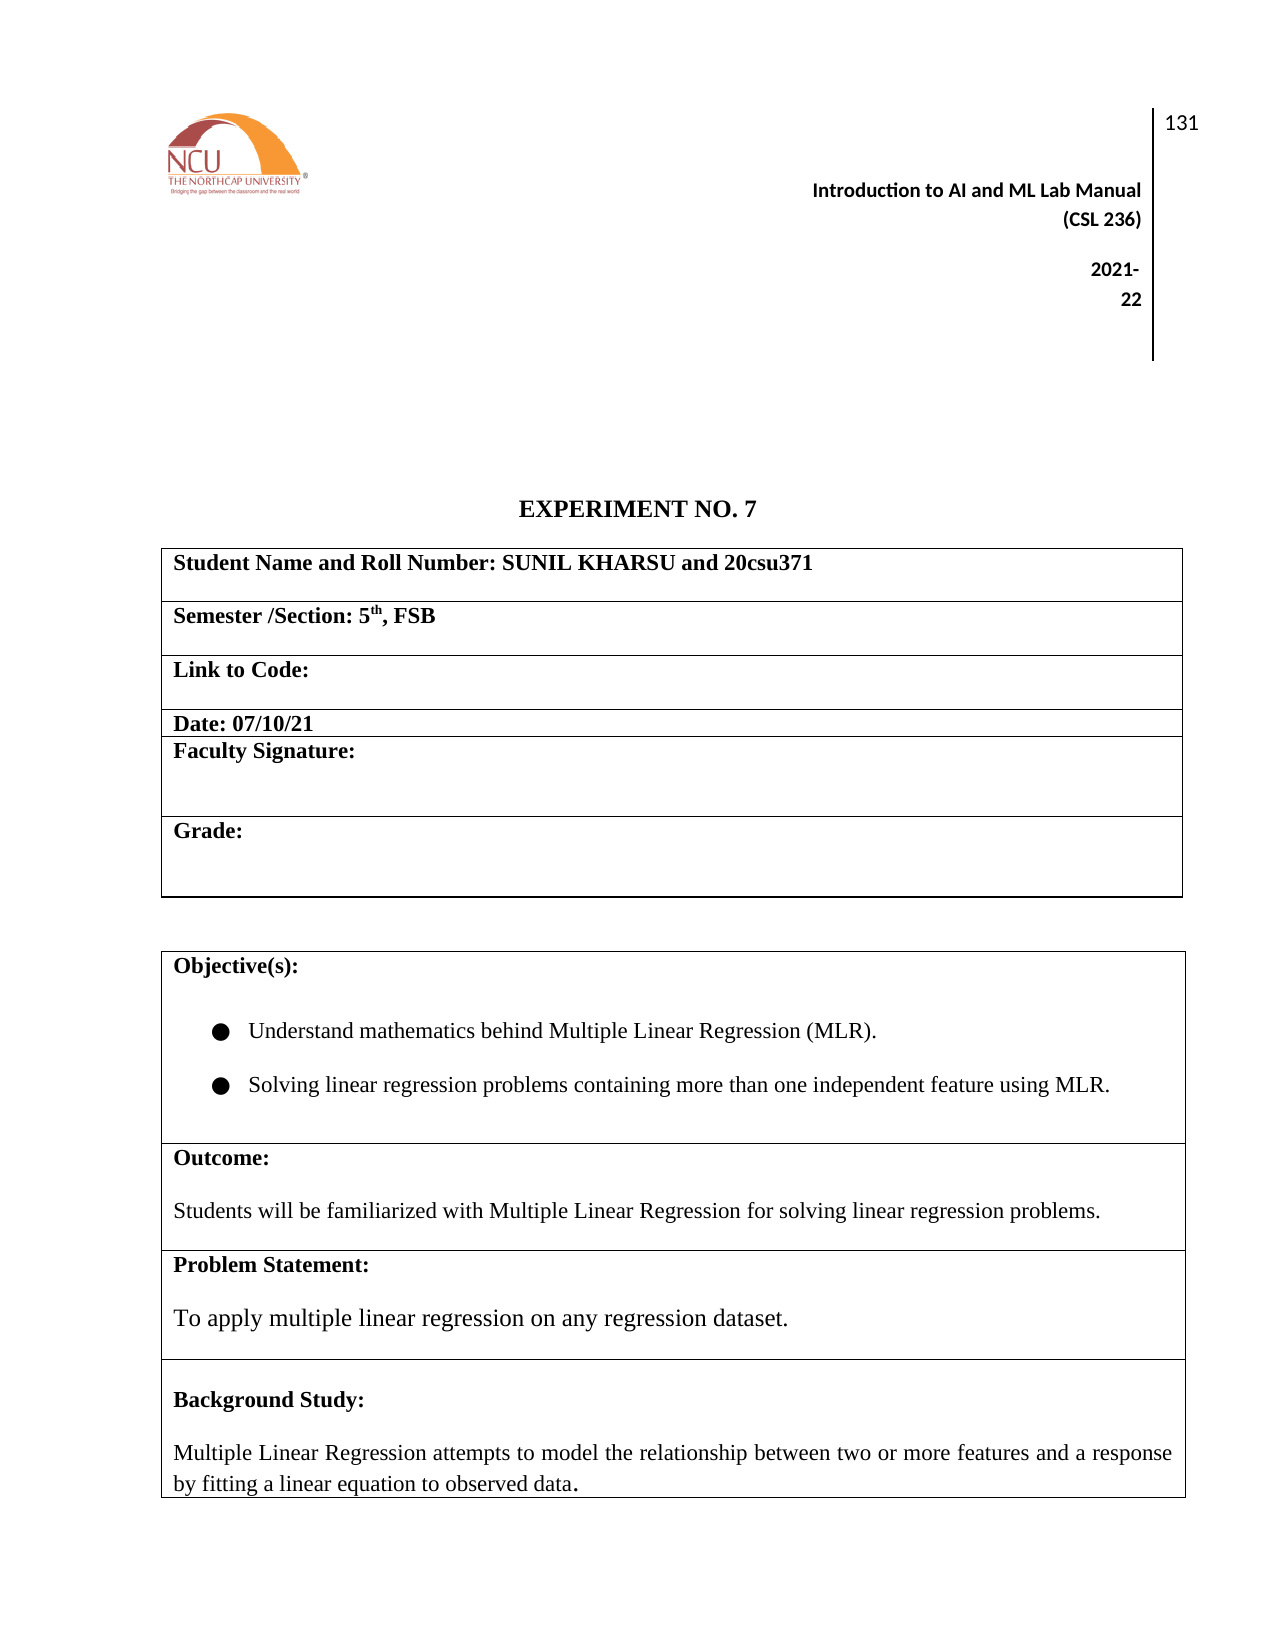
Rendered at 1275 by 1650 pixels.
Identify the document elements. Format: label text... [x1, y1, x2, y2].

table_cell Grade: [162, 817, 1182, 896]
table_header Student Name and Roll Number: SUNIL KHARSU and 20csu371 [162, 549, 1182, 601]
table_cell Semester /Section: 5th, FSB [162, 602, 1182, 655]
table_cell Date: 07/10/21 [162, 710, 1182, 736]
text EXPERIMENT NO. 7 [150, 494, 1125, 522]
table_header Objective(s): Understand mathematics behind Multiple Linear Regression (MLR). Solving linear regression problems containing more than one independent feature using MLR. [162, 952, 1185, 1143]
table_cell Outcome: Students will be familiarized with Multiple Linear Regression for solving linear regression problems. [162, 1144, 1185, 1249]
table_cell Link to Code: [162, 656, 1182, 709]
table_cell Problem Statement: To apply multiple linear regression on any regression dataset. [162, 1251, 1185, 1358]
picture [164, 108, 309, 198]
table_cell Faculty Signature: [162, 737, 1182, 816]
